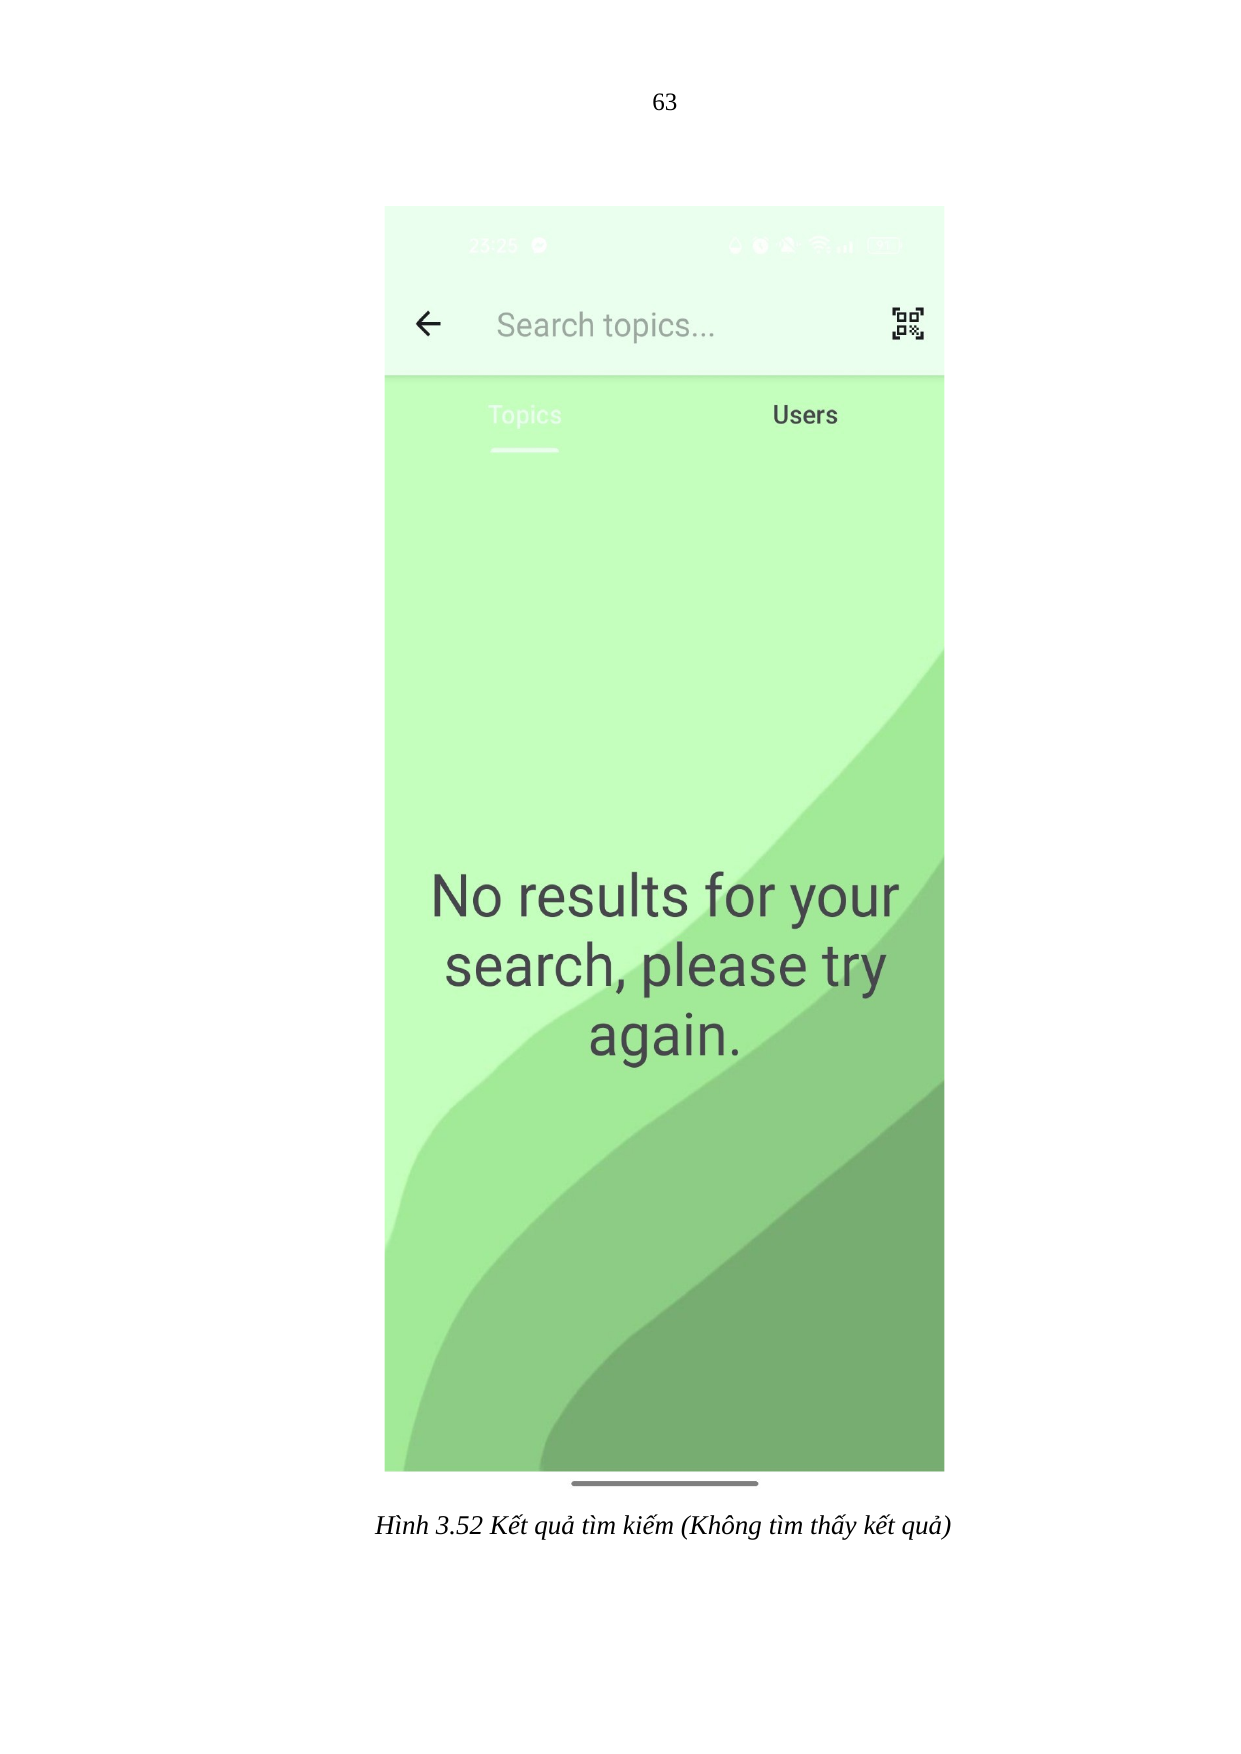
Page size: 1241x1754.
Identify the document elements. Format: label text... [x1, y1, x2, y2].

picture [384, 206, 945, 1497]
text Hình 3.52 Kết quả tìm kiếm (Không tìm thấy kết quả) [207, 1509, 1122, 1540]
